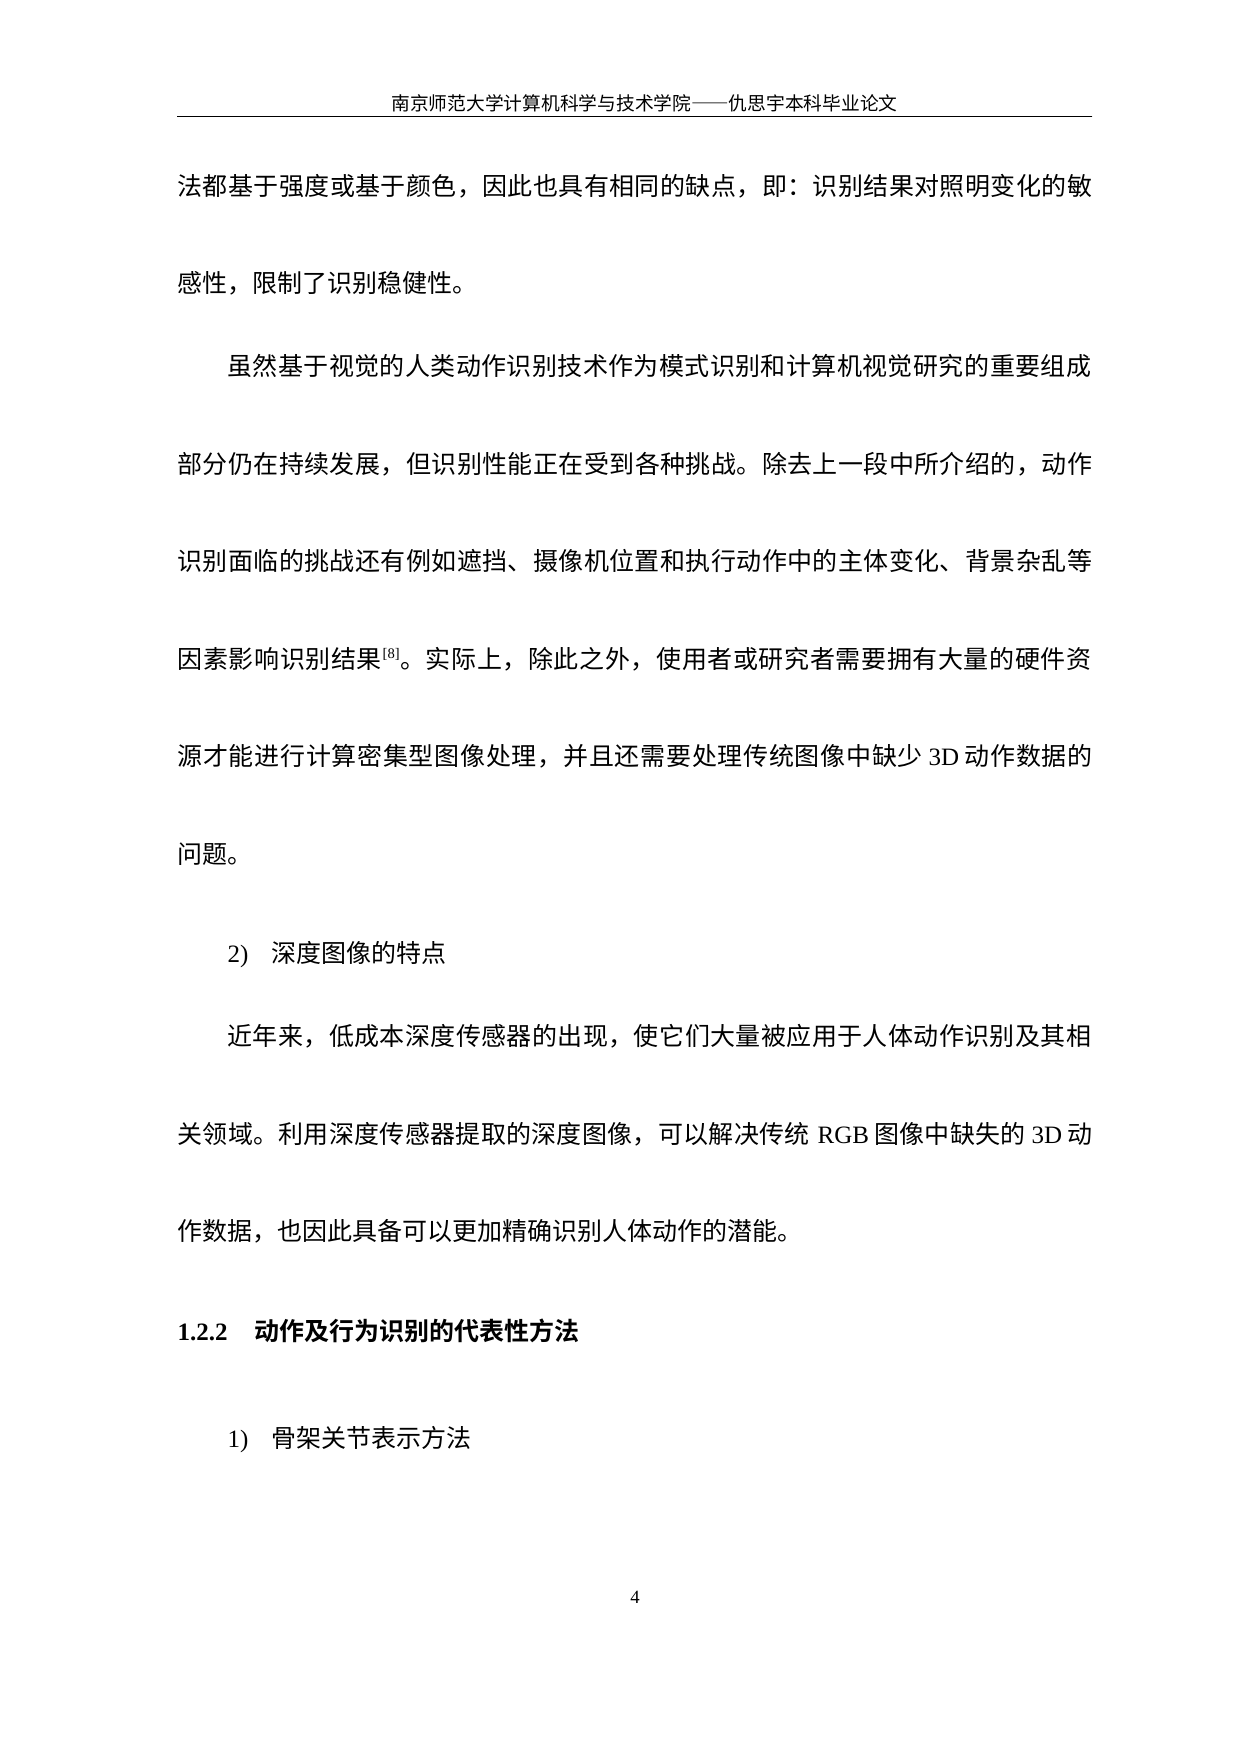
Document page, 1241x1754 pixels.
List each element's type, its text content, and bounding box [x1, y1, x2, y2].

text 虽然基于视觉的人类动作识别技术作为模式识别和计算机视觉研究的重要组成部分仍在持续发展，但识别性能正在受到各种挑战。除去上一段中所介绍的，动作识别面临的挑战还有例如遮挡、摄像机位置和执行动作中的主体变化、背景杂乱等因素影响识别结果[8]。实际上，除此之外，使用者或研究者需要拥有大量的硬件资源才能进行计算密集型图像处理，并且还需要处理传统图像中缺少3D动作数据的问题。 [177, 332, 1092, 885]
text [177, 152, 1092, 314]
list 深度图像的特点 [227, 919, 1092, 984]
text 近年来，低成本深度传感器的出现，使它们大量被应用于人体动作识别及其相关领域。利用深度传感器提取的深度图像，可以解决传统RGB图像中缺失的3D动作数据，也因此具备可以更加精确识别人体动作的潜能。 [177, 1002, 1092, 1262]
subtitle 动作及行为识别的代表性方法 [177, 1297, 1092, 1362]
list 骨架关节表示方法 [227, 1404, 1092, 1469]
